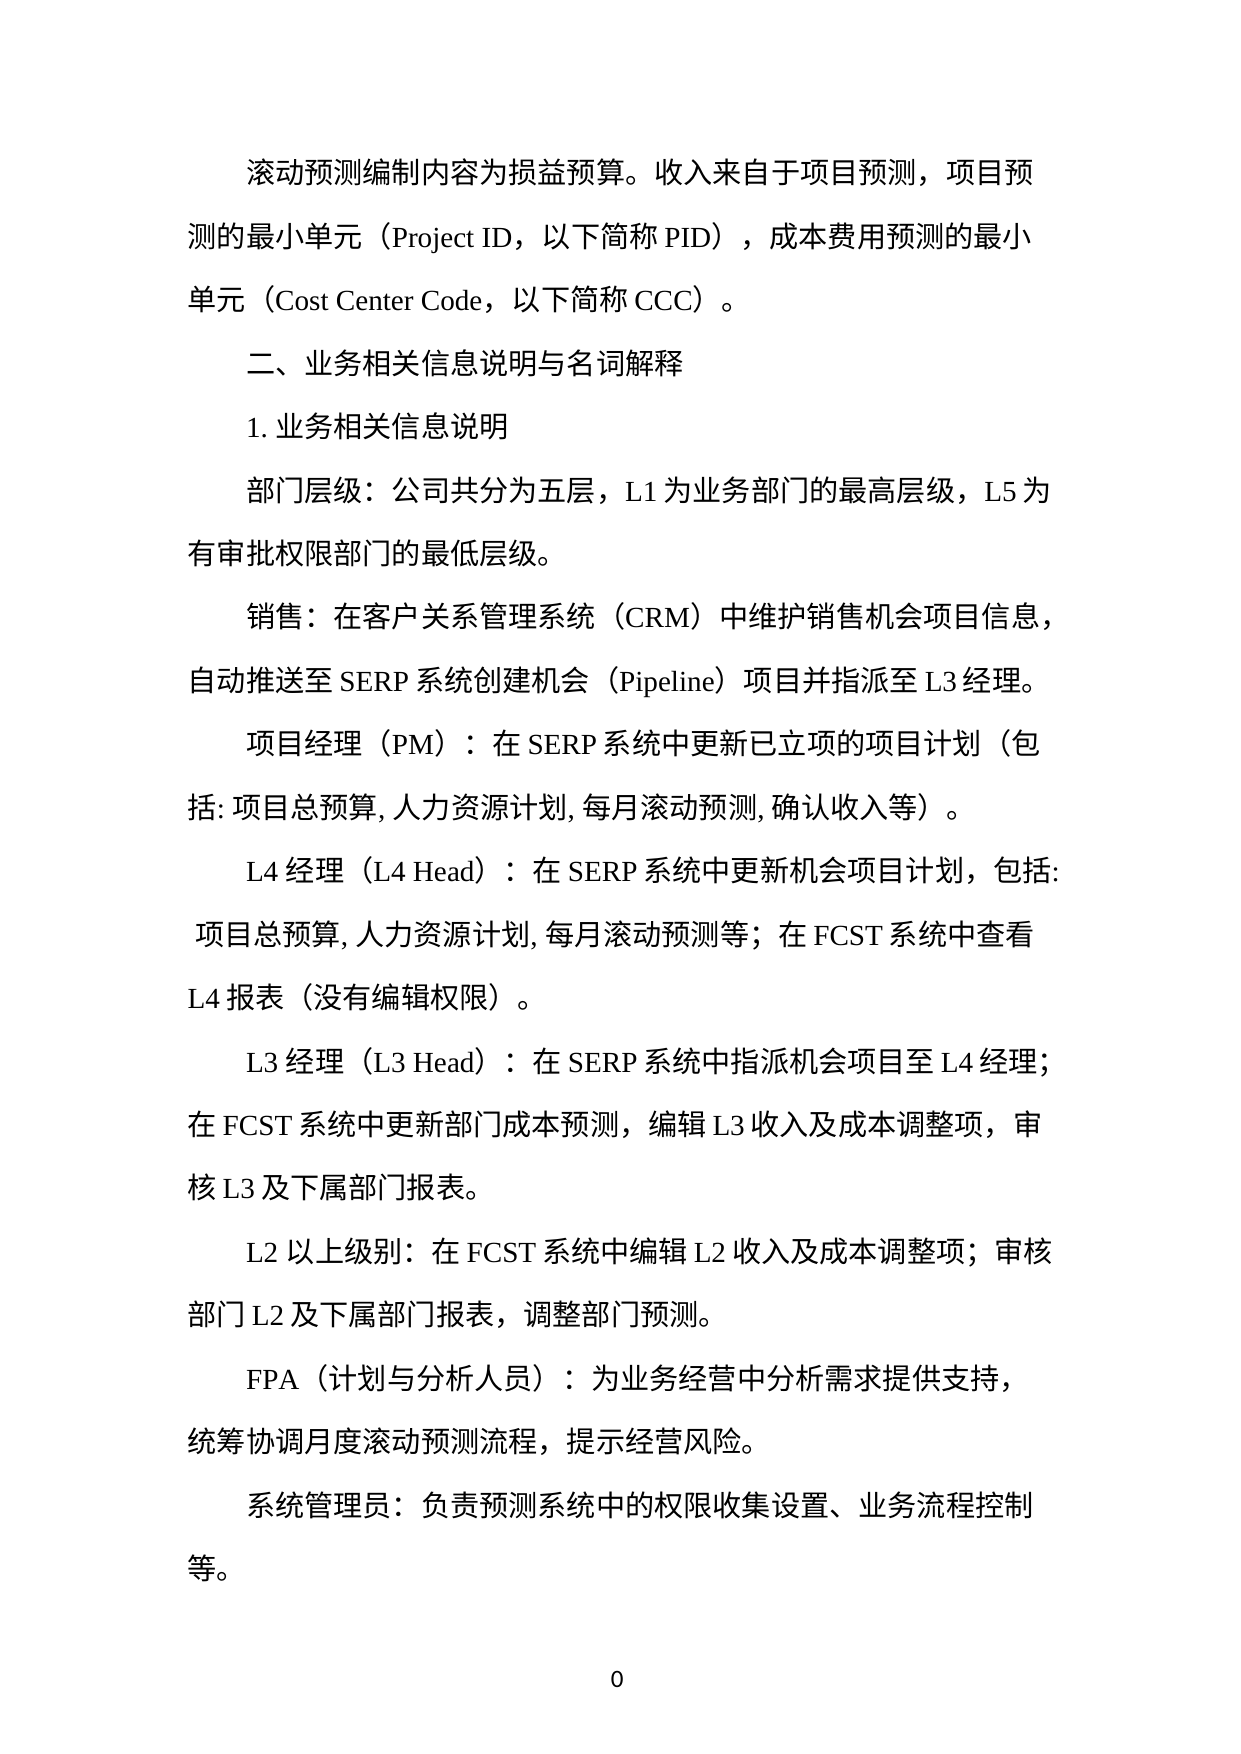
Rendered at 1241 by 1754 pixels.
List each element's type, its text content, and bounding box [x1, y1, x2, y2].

text FPA（计划与分析人员）：为业务经营中分析需求提供支持，统筹协调月度滚动预测流程，提示经营风险。 [187, 1355, 1053, 1461]
text 销售：在客户关系管理系统（CRM）中维护销售机会项目信息，自动推送至SERP系统创建机会（Pipeline）项目并指派至L3经理。 [187, 594, 1053, 700]
text L3 经理（L3 Head）：在SERP系统中指派机会项目至L4经理；在FCST系统中更新部门成本预测，编辑L3收入及成本调整项，审核L3及下属部门报表。 [187, 1038, 1053, 1207]
text 部门层级：公司共分为五层，L1为业务部门的最高层级，L5为有审批权限部门的最低层级。 [187, 467, 1053, 573]
text 项目经理（PM）：在SERP系统中更新已立项的项目计划（包括: 项目总预算, 人力资源计划, 每月滚动预测, 确认收入等）。 [187, 721, 1053, 827]
text L2 以上级别：在FCST系统中编辑L2收入及成本调整项；审核部门L2及下属部门报表，调整部门预测。 [187, 1228, 1053, 1334]
text L4 经理（L4 Head）：在SERP系统中更新机会项目计划，包括: 项目总预算, 人力资源计划, 每月滚动预测等；在FCST系统中查看L4报表（没有编辑权限）。 [187, 848, 1053, 1017]
text 二、业务相关信息说明与名词解释 [187, 340, 1053, 383]
text 滚动预测编制内容为损益预算。收入来自于项目预测，项目预测的最小单元（Project ID，以下简称PID），成本费用预测的最小单元（Cost Center Code，以下简称CCC）。 [187, 150, 1053, 319]
text 1. 业务相关信息说明 [187, 404, 1053, 446]
text 系统管理员：负责预测系统中的权限收集设置、业务流程控制等。 [187, 1482, 1053, 1588]
